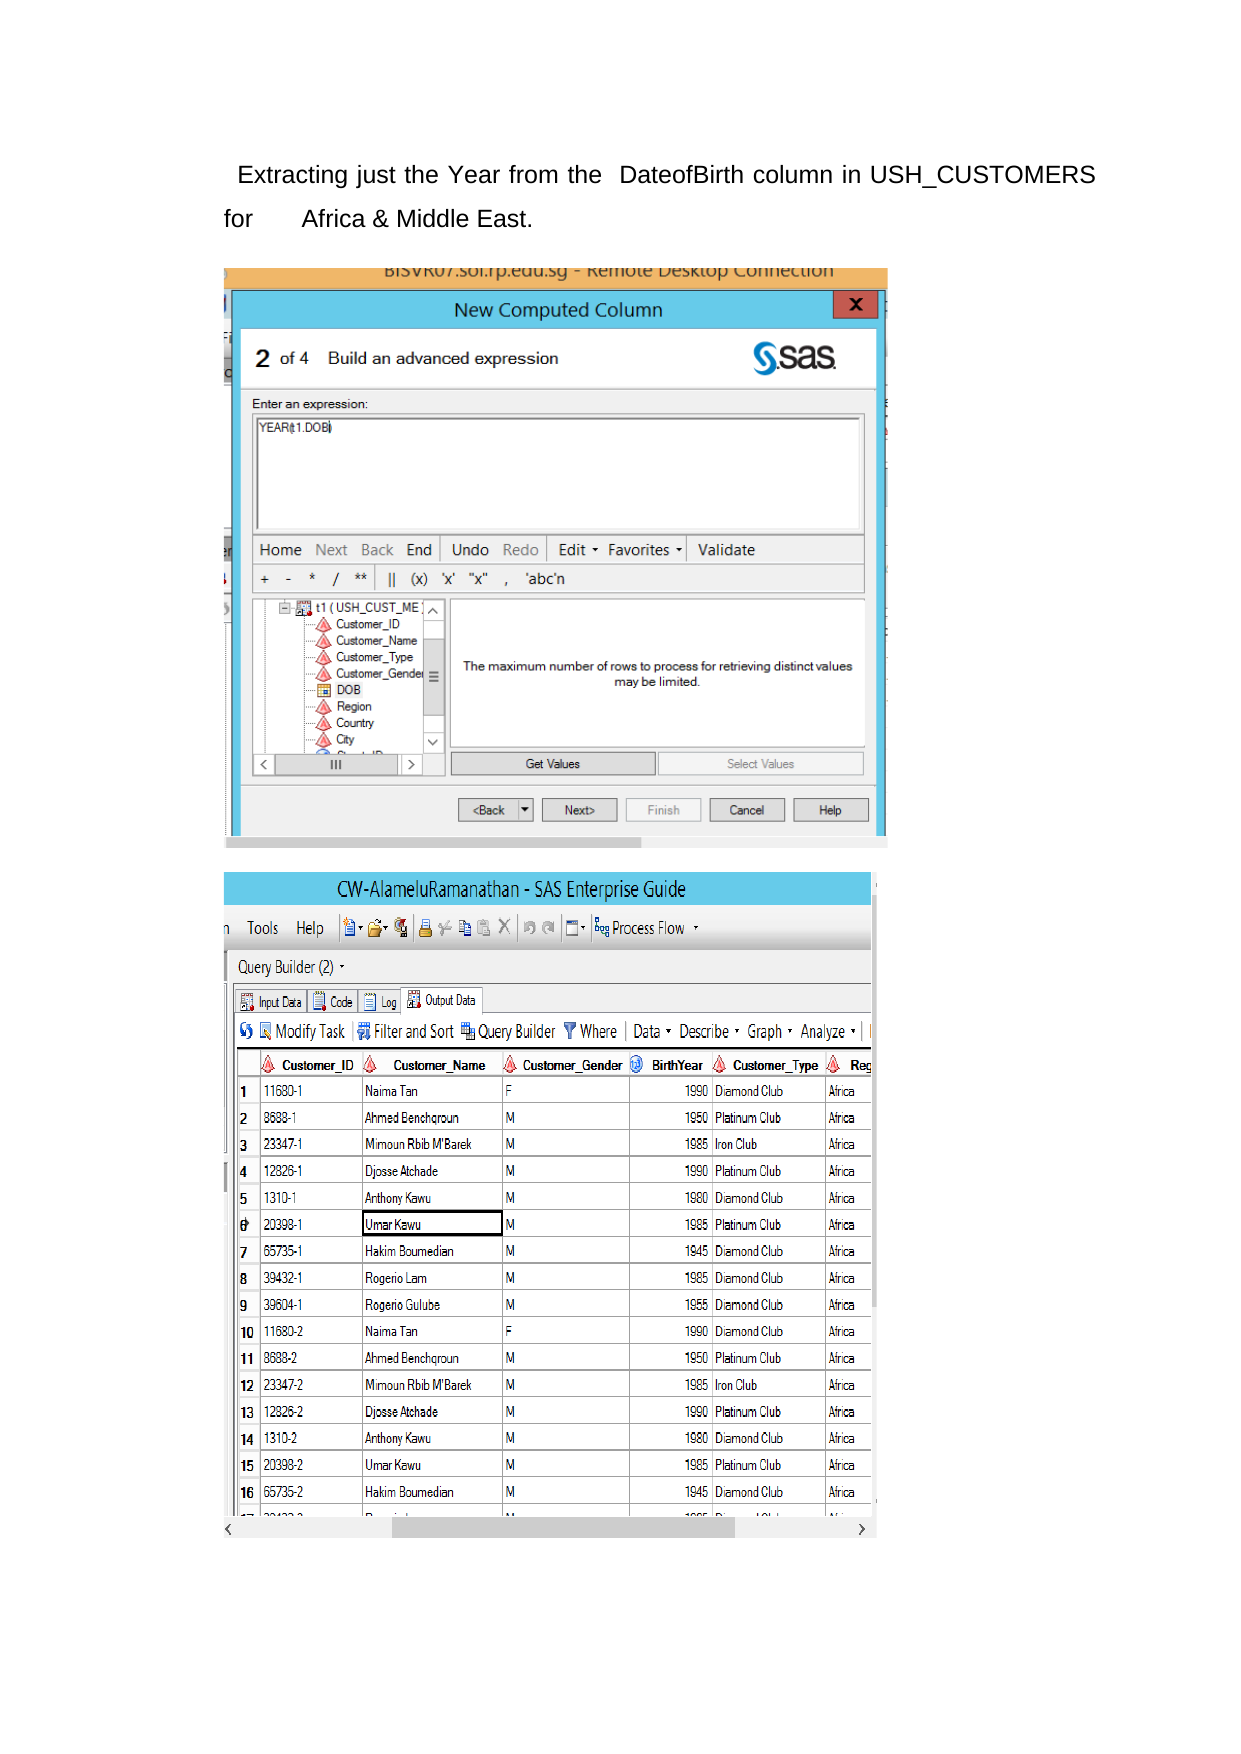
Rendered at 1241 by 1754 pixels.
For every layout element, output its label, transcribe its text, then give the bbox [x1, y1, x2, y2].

text Extracting just the Year from the DateofBirth column in USH_CUSTOMERS for Africa & Middle East. [151, 161, 1097, 232]
picture [223, 268, 888, 848]
picture [223, 872, 877, 1538]
